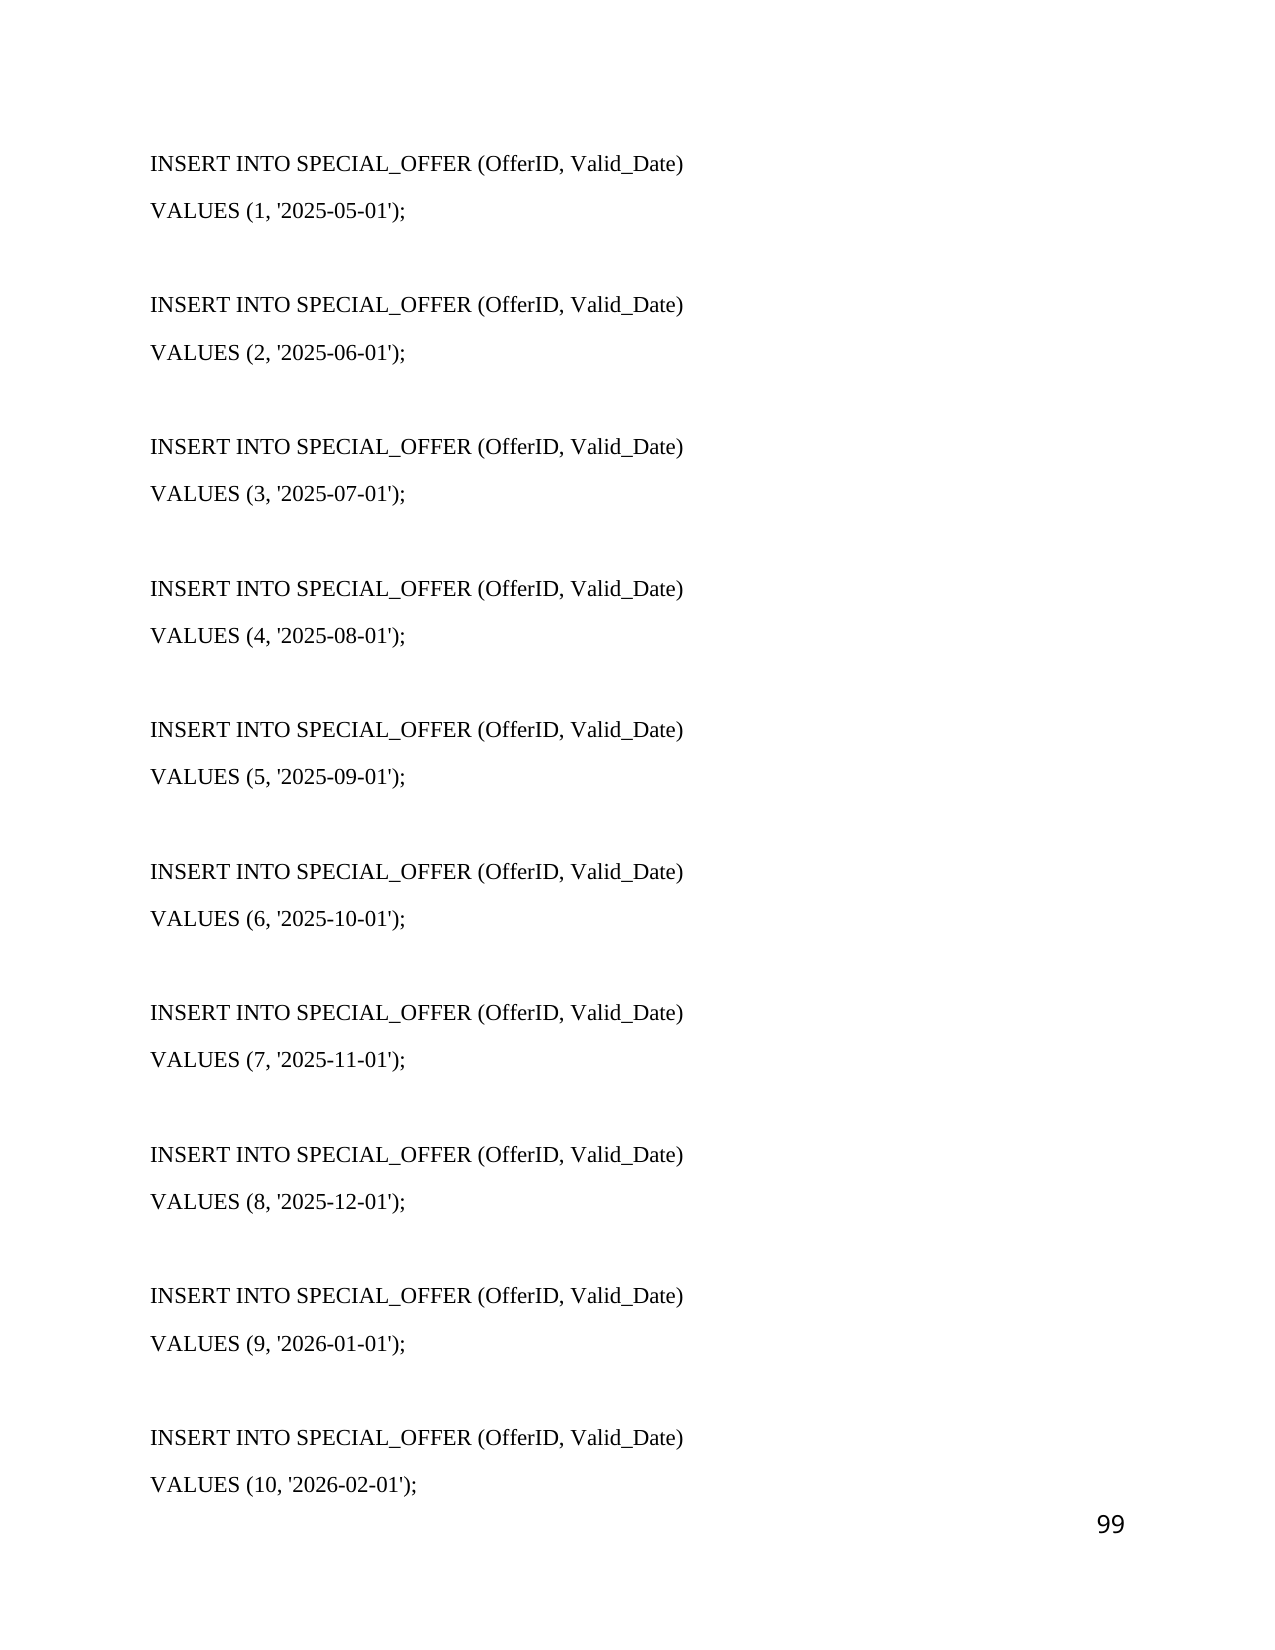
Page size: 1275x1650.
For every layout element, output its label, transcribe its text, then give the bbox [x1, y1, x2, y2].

text INSERT INTO SPECIAL_OFFER (OfferID, Valid_Date) [150, 999, 1125, 1026]
text INSERT INTO SPECIAL_OFFER (OfferID, Valid_Date) [150, 716, 1125, 743]
text VALUES (9, '2026-01-01'); [150, 1330, 1125, 1356]
text INSERT INTO SPECIAL_OFFER (OfferID, Valid_Date) [150, 150, 1125, 176]
text VALUES (3, '2025-07-01'); [150, 480, 1125, 507]
text VALUES (10, '2026-02-01'); [150, 1471, 1125, 1498]
text VALUES (5, '2025-09-01'); [150, 763, 1125, 790]
text INSERT INTO SPECIAL_OFFER (OfferID, Valid_Date) [150, 575, 1125, 601]
text INSERT INTO SPECIAL_OFFER (OfferID, Valid_Date) [150, 433, 1125, 459]
text INSERT INTO SPECIAL_OFFER (OfferID, Valid_Date) [150, 858, 1125, 884]
text INSERT INTO SPECIAL_OFFER (OfferID, Valid_Date) [150, 1424, 1125, 1450]
text VALUES (4, '2025-08-01'); [150, 622, 1125, 648]
text VALUES (8, '2025-12-01'); [150, 1188, 1125, 1214]
text VALUES (2, '2025-06-01'); [150, 339, 1125, 365]
text VALUES (7, '2025-11-01'); [150, 1047, 1125, 1073]
text VALUES (6, '2025-10-01'); [150, 905, 1125, 931]
text INSERT INTO SPECIAL_OFFER (OfferID, Valid_Date) [150, 292, 1125, 318]
text INSERT INTO SPECIAL_OFFER (OfferID, Valid_Date) [150, 1141, 1125, 1167]
text INSERT INTO SPECIAL_OFFER (OfferID, Valid_Date) [150, 1282, 1125, 1309]
text VALUES (1, '2025-05-01'); [150, 197, 1125, 223]
